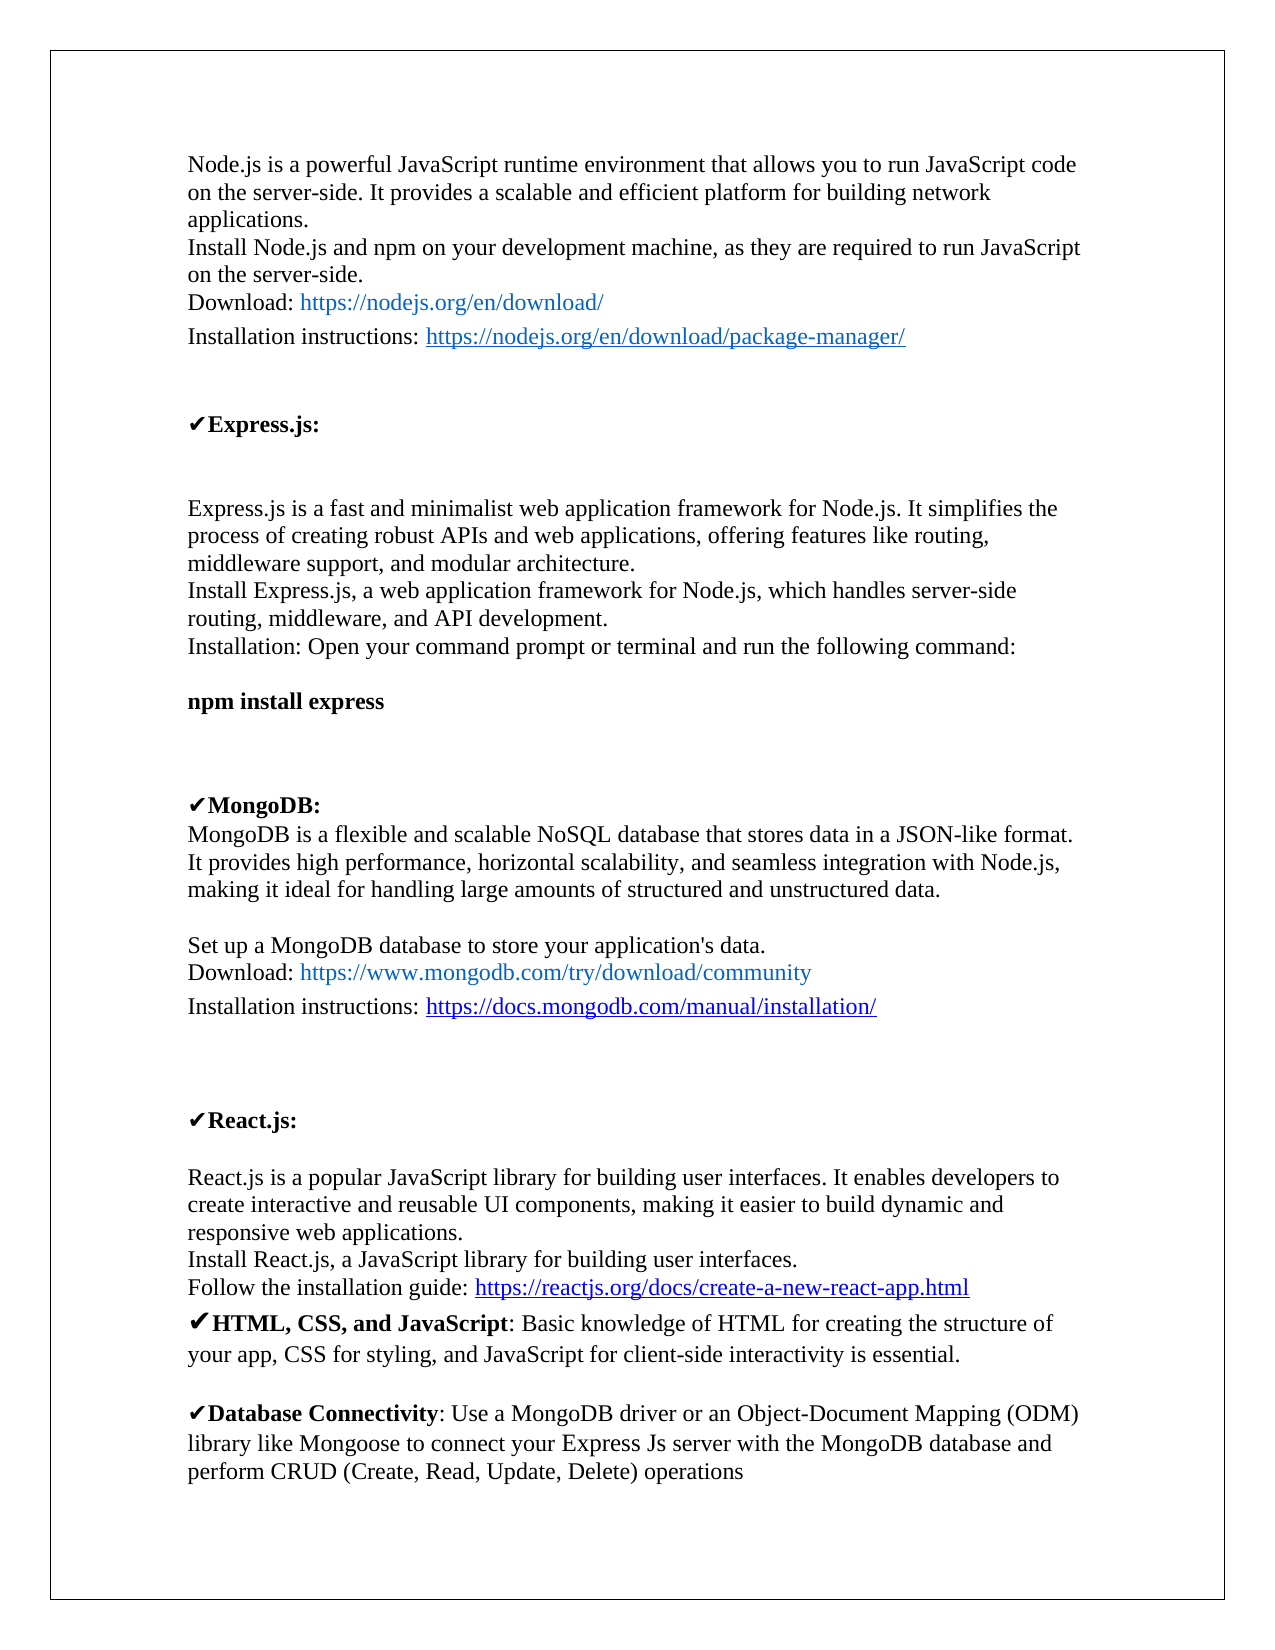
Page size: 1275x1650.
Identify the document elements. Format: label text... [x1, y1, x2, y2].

text ✔MongoDB: [187, 788, 1087, 820]
text ✔HTML, CSS, and JavaScript: Basic knowledge of HTML for creating the structure of your app, CSS for styling, and JavaScript for client-side interactivity is essential. [187, 1301, 1087, 1368]
text React.js is a popular JavaScript library for building user interfaces. It enables developers to create interactive and reusable UI components, making it easier to build dynamic and responsive web applications. [187, 1163, 1087, 1245]
text ✔Express.js: [187, 407, 1087, 440]
text Download: https://nodejs.org/en/download/ [187, 288, 1087, 316]
text MongoDB is a flexible and scalable NoSQL database that stores data in a JSON-like format. It provides high performance, horizontal scalability, and seamless integration with Node.js, making it ideal for handling large amounts of structured and unstructured data. [187, 820, 1087, 903]
text ✔Database Connectivity: Use a MongoDB driver or an Object-Document Mapping (ODM) library like Mongoose to connect your Express Js server with the MongoDB database and perform CRUD (Create, Read, Update, Delete) operations [187, 1396, 1087, 1484]
text Installation instructions: https://docs.mongodb.com/manual/installation/ [187, 992, 1087, 1019]
text Set up a MongoDB database to store your application's data. [187, 931, 1087, 958]
text Installation: Open your command prompt or terminal and run the following command: [187, 632, 1087, 659]
text Install Node.js and npm on your development machine, as they are required to run JavaScript on the server-side. [187, 233, 1087, 288]
text Express.js is a fast and minimalist web application framework for Node.js. It simplifies the process of creating robust APIs and web applications, offering features like routing, middleware support, and modular architecture. [187, 494, 1087, 577]
text npm install express [187, 687, 1087, 714]
text Node.js is a powerful JavaScript runtime environment that allows you to run JavaScript code on the server-side. It provides a scalable and efficient platform for building network applications. [187, 150, 1087, 233]
text ✔React.js: [187, 1102, 1087, 1135]
text Download: https://www.mongodb.com/try/download/community [187, 958, 1087, 986]
text Follow the installation guide: https://reactjs.org/docs/create-a-new-react-app.html [187, 1273, 1087, 1301]
text Install React.js, a JavaScript library for building user interfaces. [187, 1245, 1087, 1273]
text Install Express.js, a web application framework for Node.js, which handles server-side routing, middleware, and API development. [187, 577, 1087, 632]
text Installation instructions: https://nodejs.org/en/download/package-manager/ [187, 322, 1087, 349]
